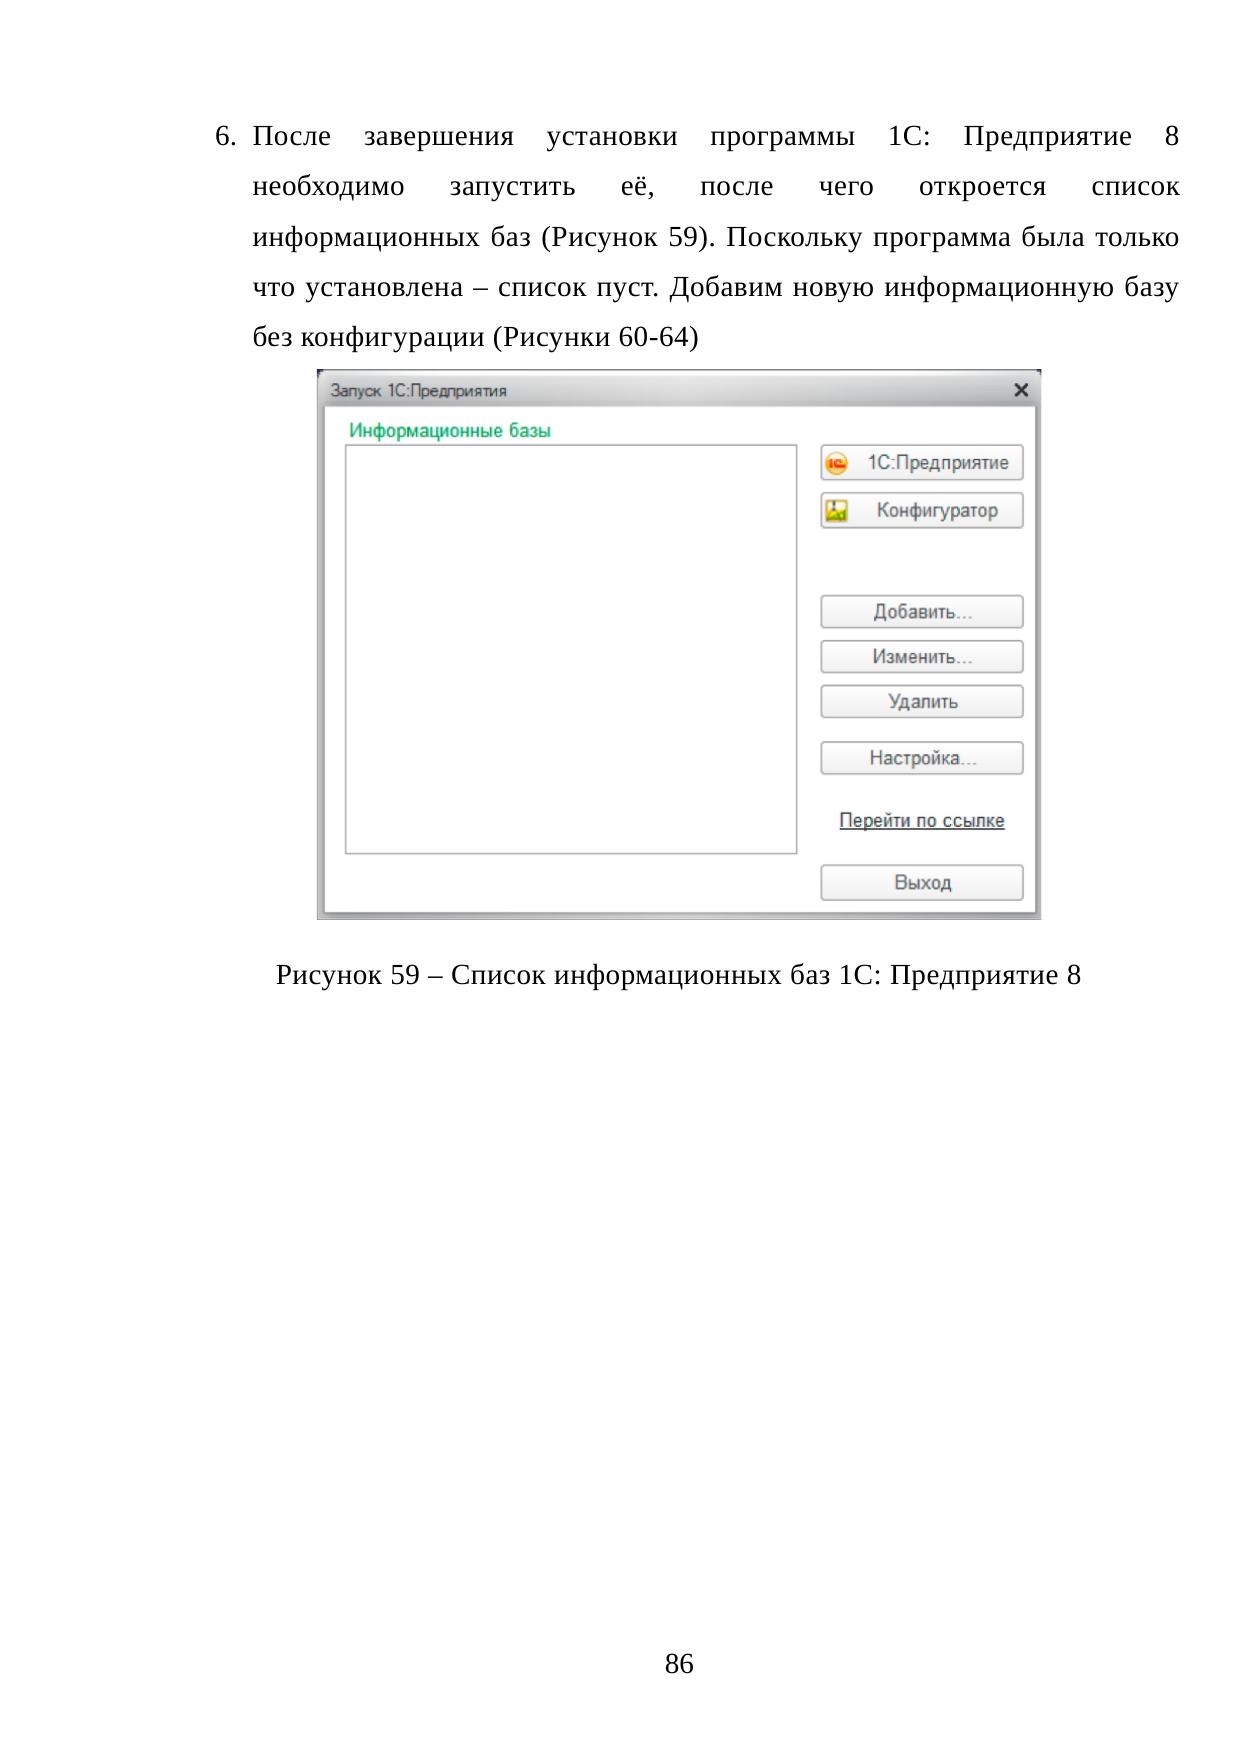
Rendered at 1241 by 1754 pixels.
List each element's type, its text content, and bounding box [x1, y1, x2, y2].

picture [316, 369, 1042, 920]
title После завершения установки программы 1С: Предприятие 8 необходимо запустить её, после чего откроется список информационных баз (Рисунок 59). Поскольку программа была только что установлена – список пуст. Добавим новую информационную базу без конфигурации (Рисунки 60-64) [215, 118, 1181, 353]
title Рисунок 59 – Список информационных баз 1С: Предприятие 8 [177, 957, 1181, 991]
